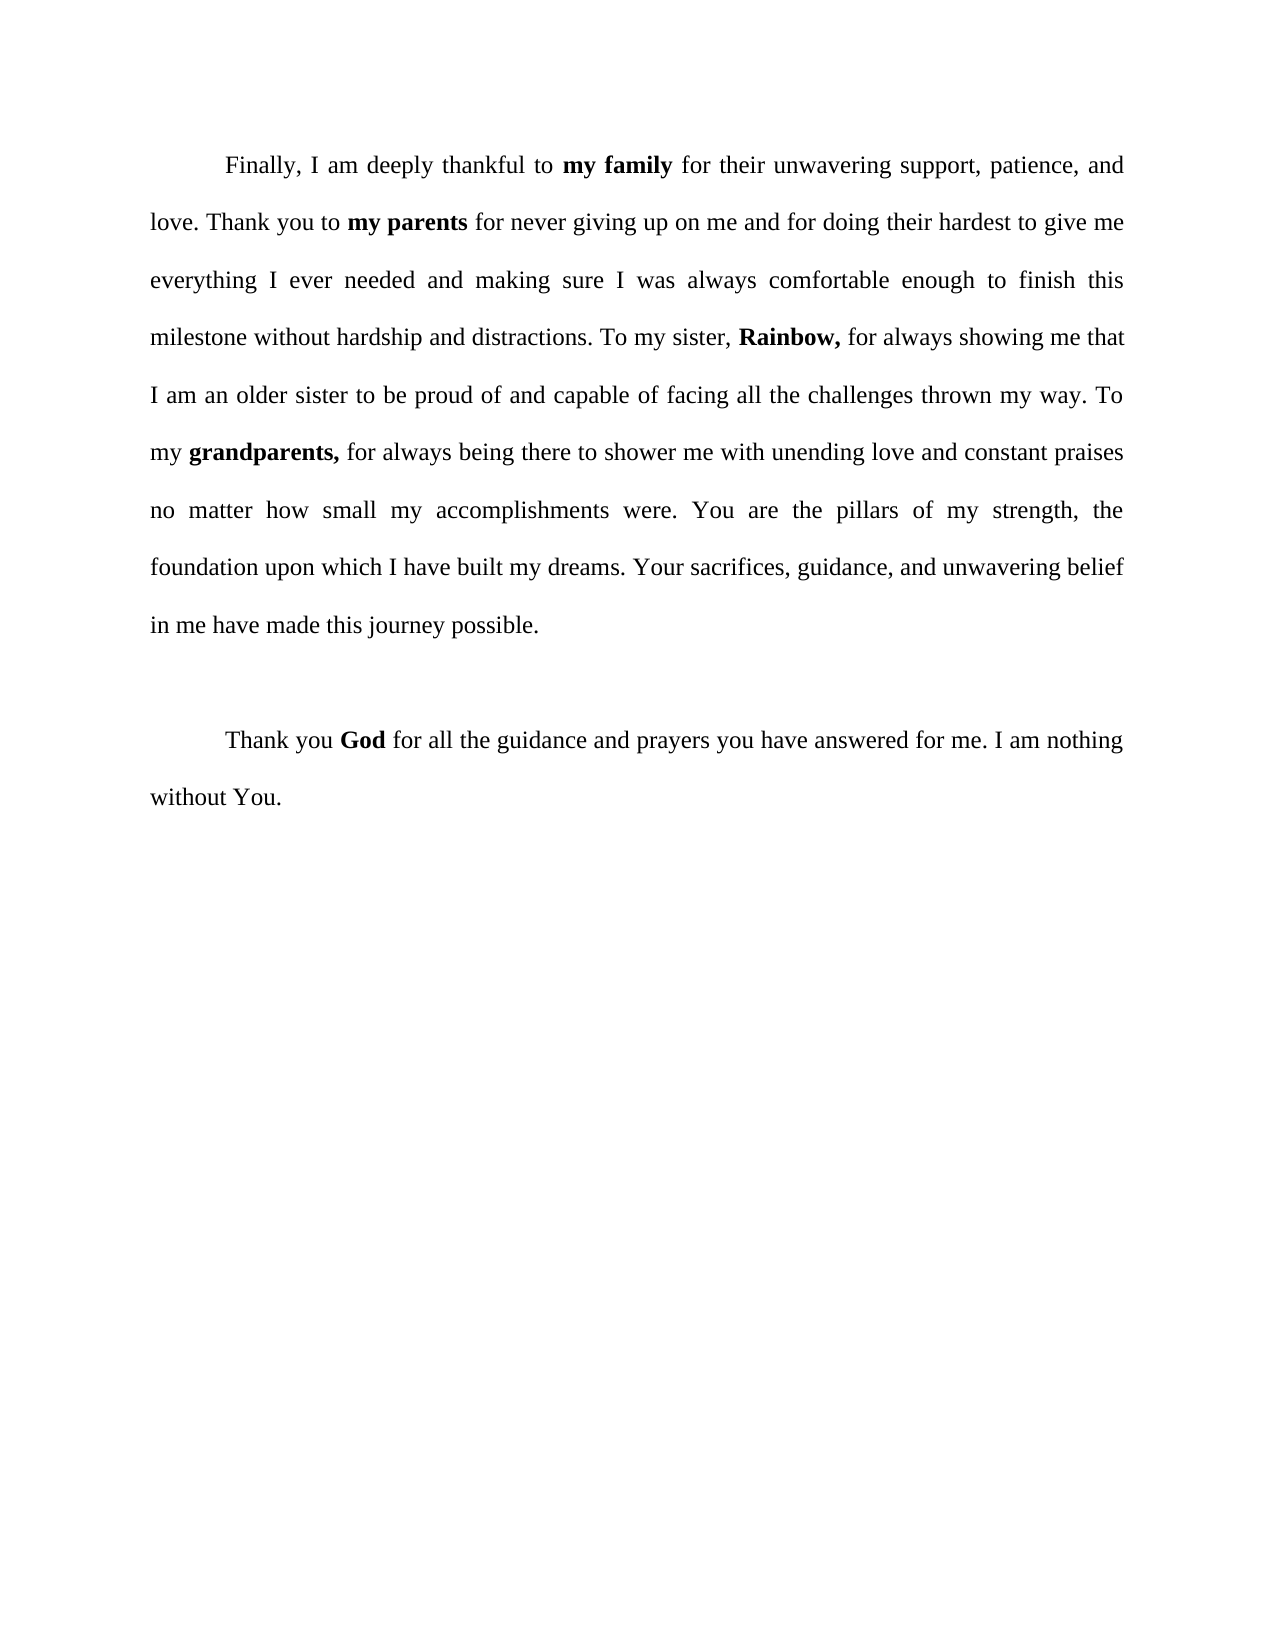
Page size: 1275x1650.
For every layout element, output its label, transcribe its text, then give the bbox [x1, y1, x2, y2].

text Finally, I am deeply thankful to my family for their unwavering support, patience, and love. Thank you to my parents for never giving up on me and for doing their hardest to give me everything I ever needed and making sure I was always comfortable enough to finish this milestone without hardship and distractions. To my sister, Rainbow, for always showing me that I am an older sister to be proud of and capable of facing all the challenges thrown my way. To my grandparents, for always being there to shower me with unending love and constant praises no matter how small my accomplishments were. You are the pillars of my strength, the foundation upon which I have built my dreams. Your sacrifices, guidance, and unwavering belief in me have made this journey possible. [150, 150, 1125, 639]
text Thank you God for all the guidance and prayers you have answered for me. I am nothing without You. [150, 725, 1125, 811]
